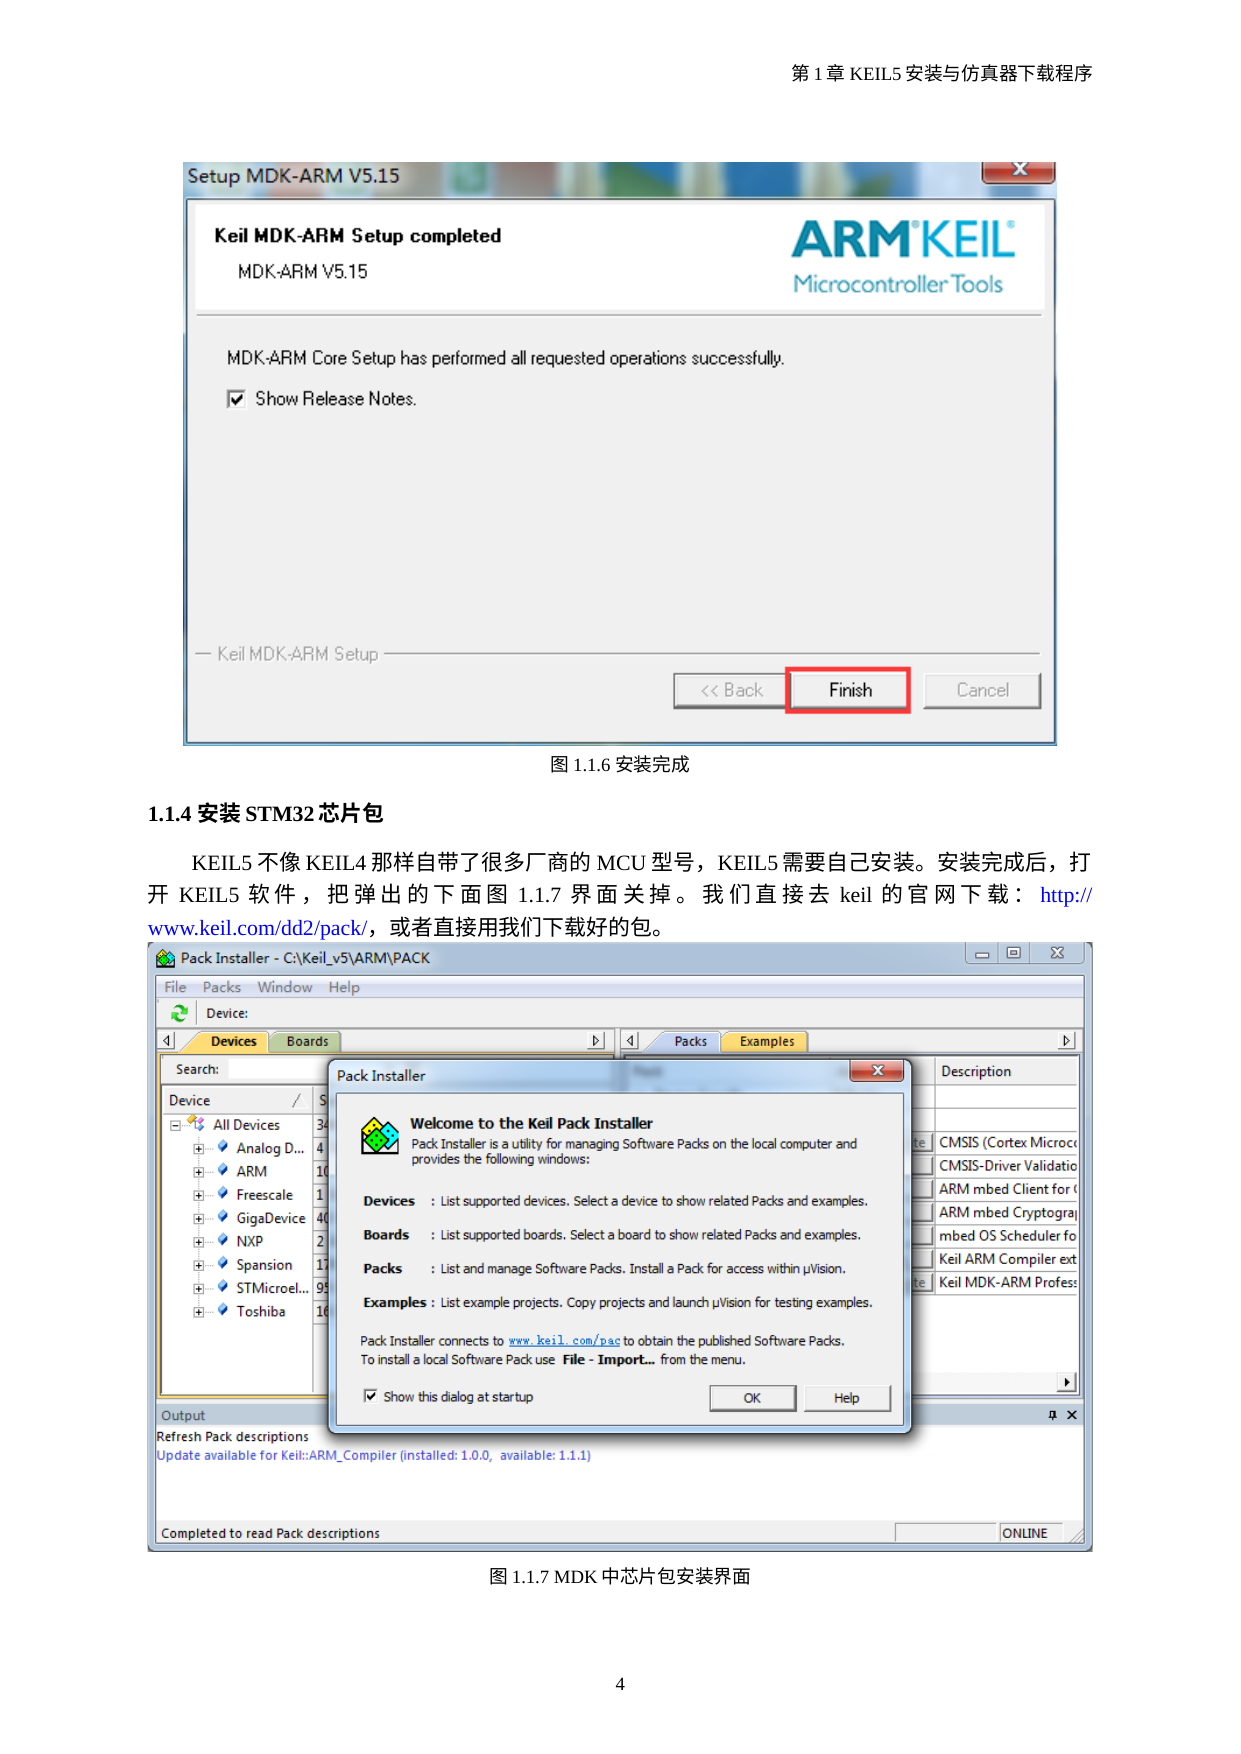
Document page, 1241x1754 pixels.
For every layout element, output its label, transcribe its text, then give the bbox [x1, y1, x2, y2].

text 图1.1.7 MDK中芯片包安装界面 [148, 1559, 1092, 1592]
picture [147, 942, 1093, 1552]
subtitle 安装STM32芯片包 [148, 796, 1092, 828]
text 图1.1.6 安装完成 [148, 747, 1092, 779]
text KEIL5不像KEIL4那样自带了很多厂商的MCU型号，KEIL5需要自己安装。安装完成后，打开KEIL5软件，把弹出的下面图1.1.7界面关掉。我们直接去keil的官网下载：http://www.keil.com/dd2/pack/，或者直接用我们下载好的包。 [148, 844, 1092, 942]
